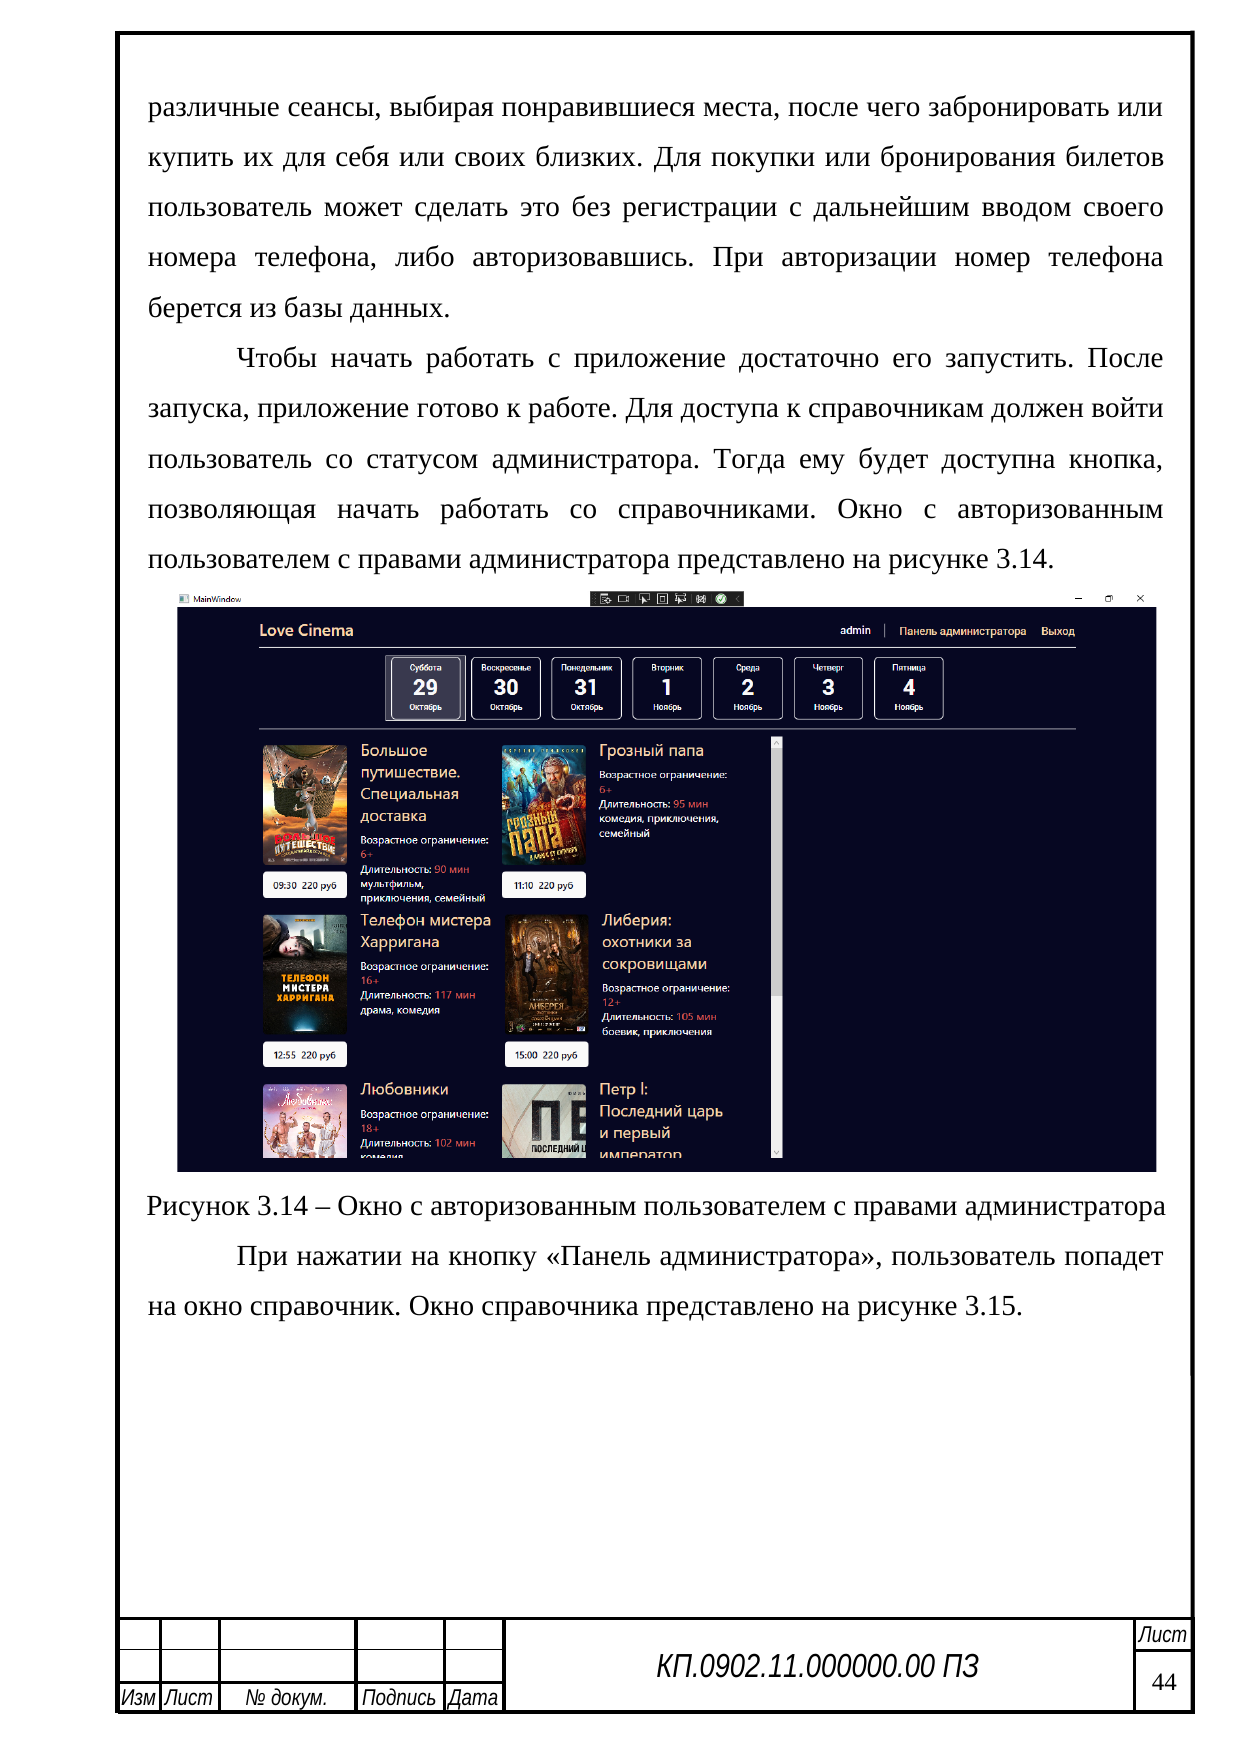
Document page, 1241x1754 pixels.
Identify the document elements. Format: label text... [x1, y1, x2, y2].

text При нажатии на кнопку «Панель администратора», пользователь попадет на окно справочник. Окно справочника представлено на рисунке 3.15. [148, 1238, 1164, 1322]
text Рисунок 3.14 – Окно с авторизованным пользователем с правами администратора [118, 1188, 1194, 1221]
picture [177, 591, 1157, 1172]
text Чтобы начать работать с приложение достаточно его запустить. После запуска, приложение готово к работе. Для доступа к справочникам должен войти пользователь со статусом администратора. Тогда ему будет доступна кнопка, позволяющая начать работать со справочниками. Окно с авторизованным пользователем с правами администратора представлено на рисунке 3.14. [148, 340, 1164, 575]
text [148, 89, 1164, 323]
